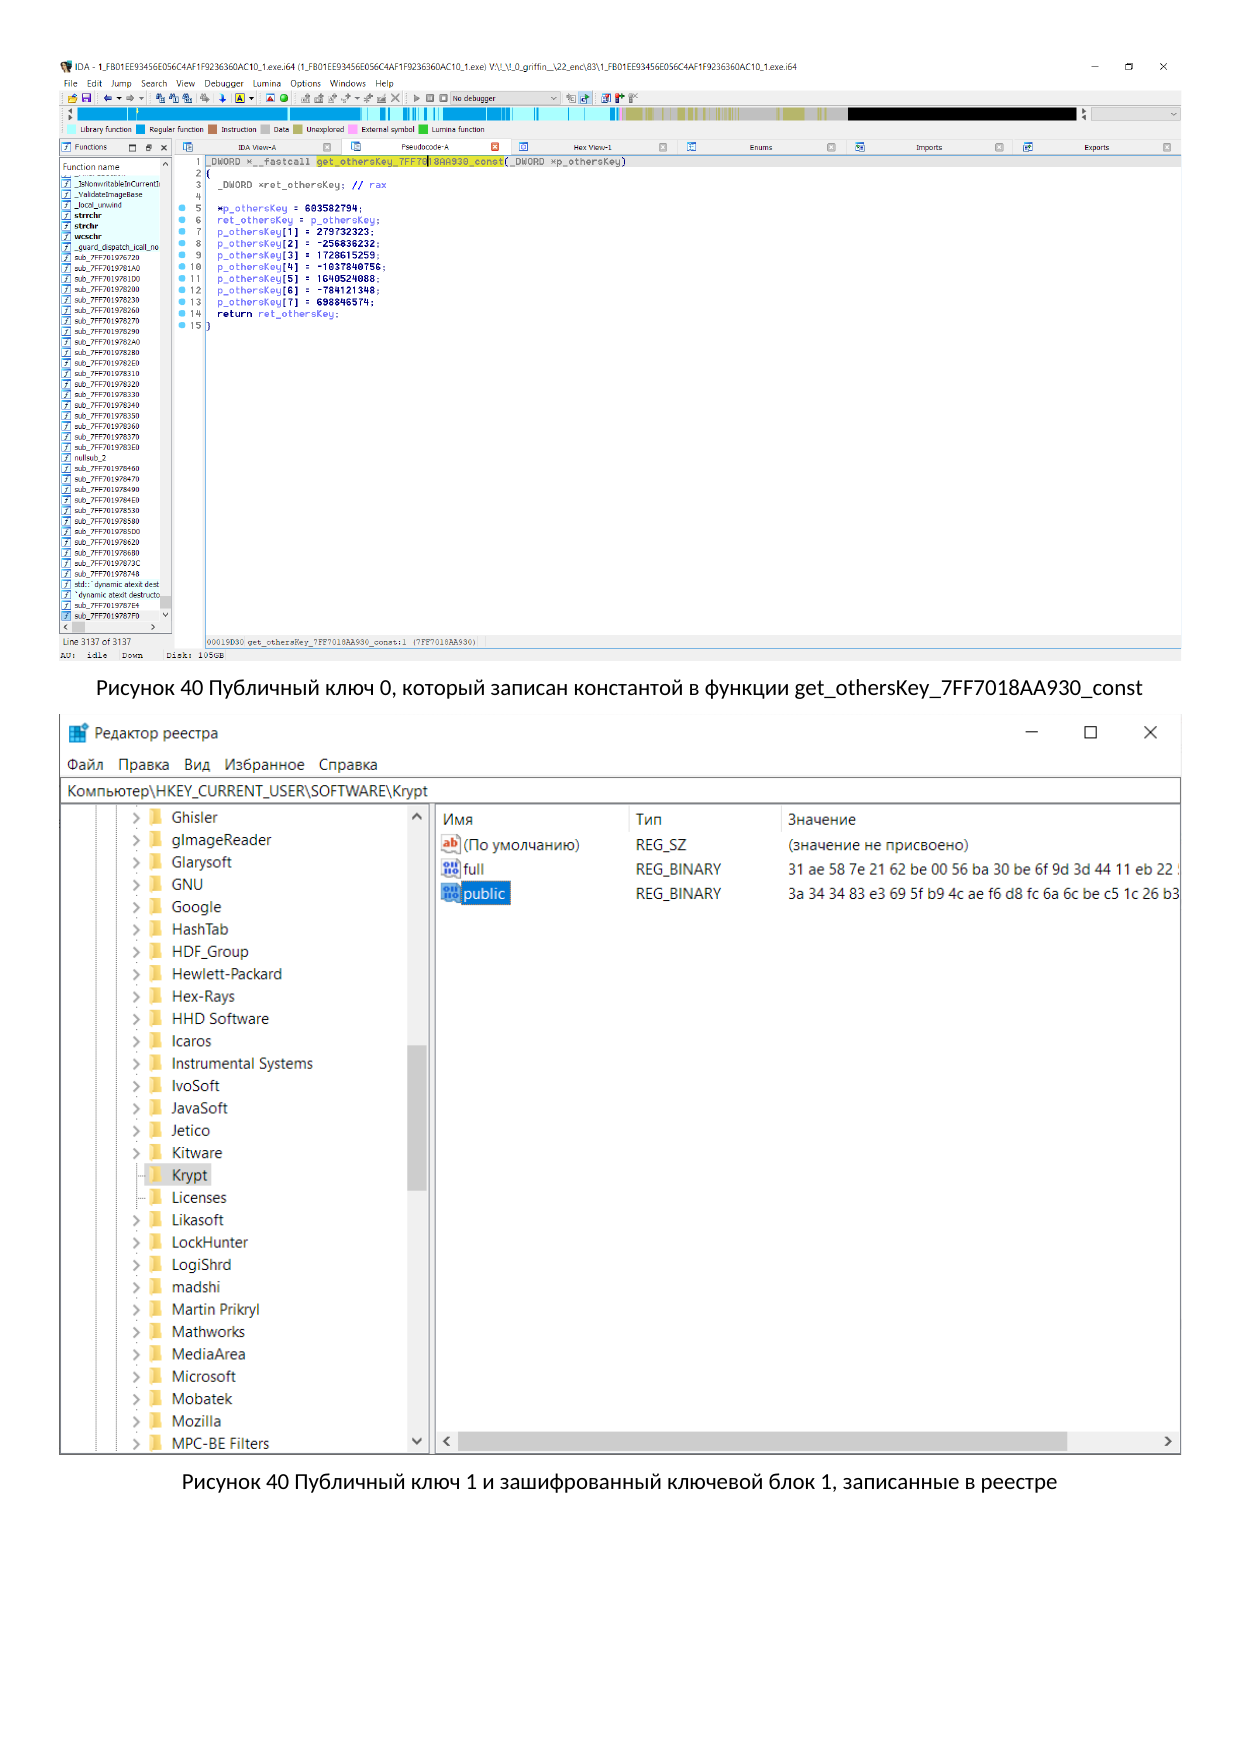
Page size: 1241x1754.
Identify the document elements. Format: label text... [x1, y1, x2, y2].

picture [59, 59, 1182, 661]
text Рисунок 40 Публичный ключ 1 и зашифрованный ключевой блок 1, записанные в реестре [59, 1467, 1181, 1495]
picture [59, 714, 1182, 1455]
text Рисунок 40 Публичный ключ 0, который записан константой в функции get_othersKey_7FF7018AA930_const [59, 673, 1181, 702]
